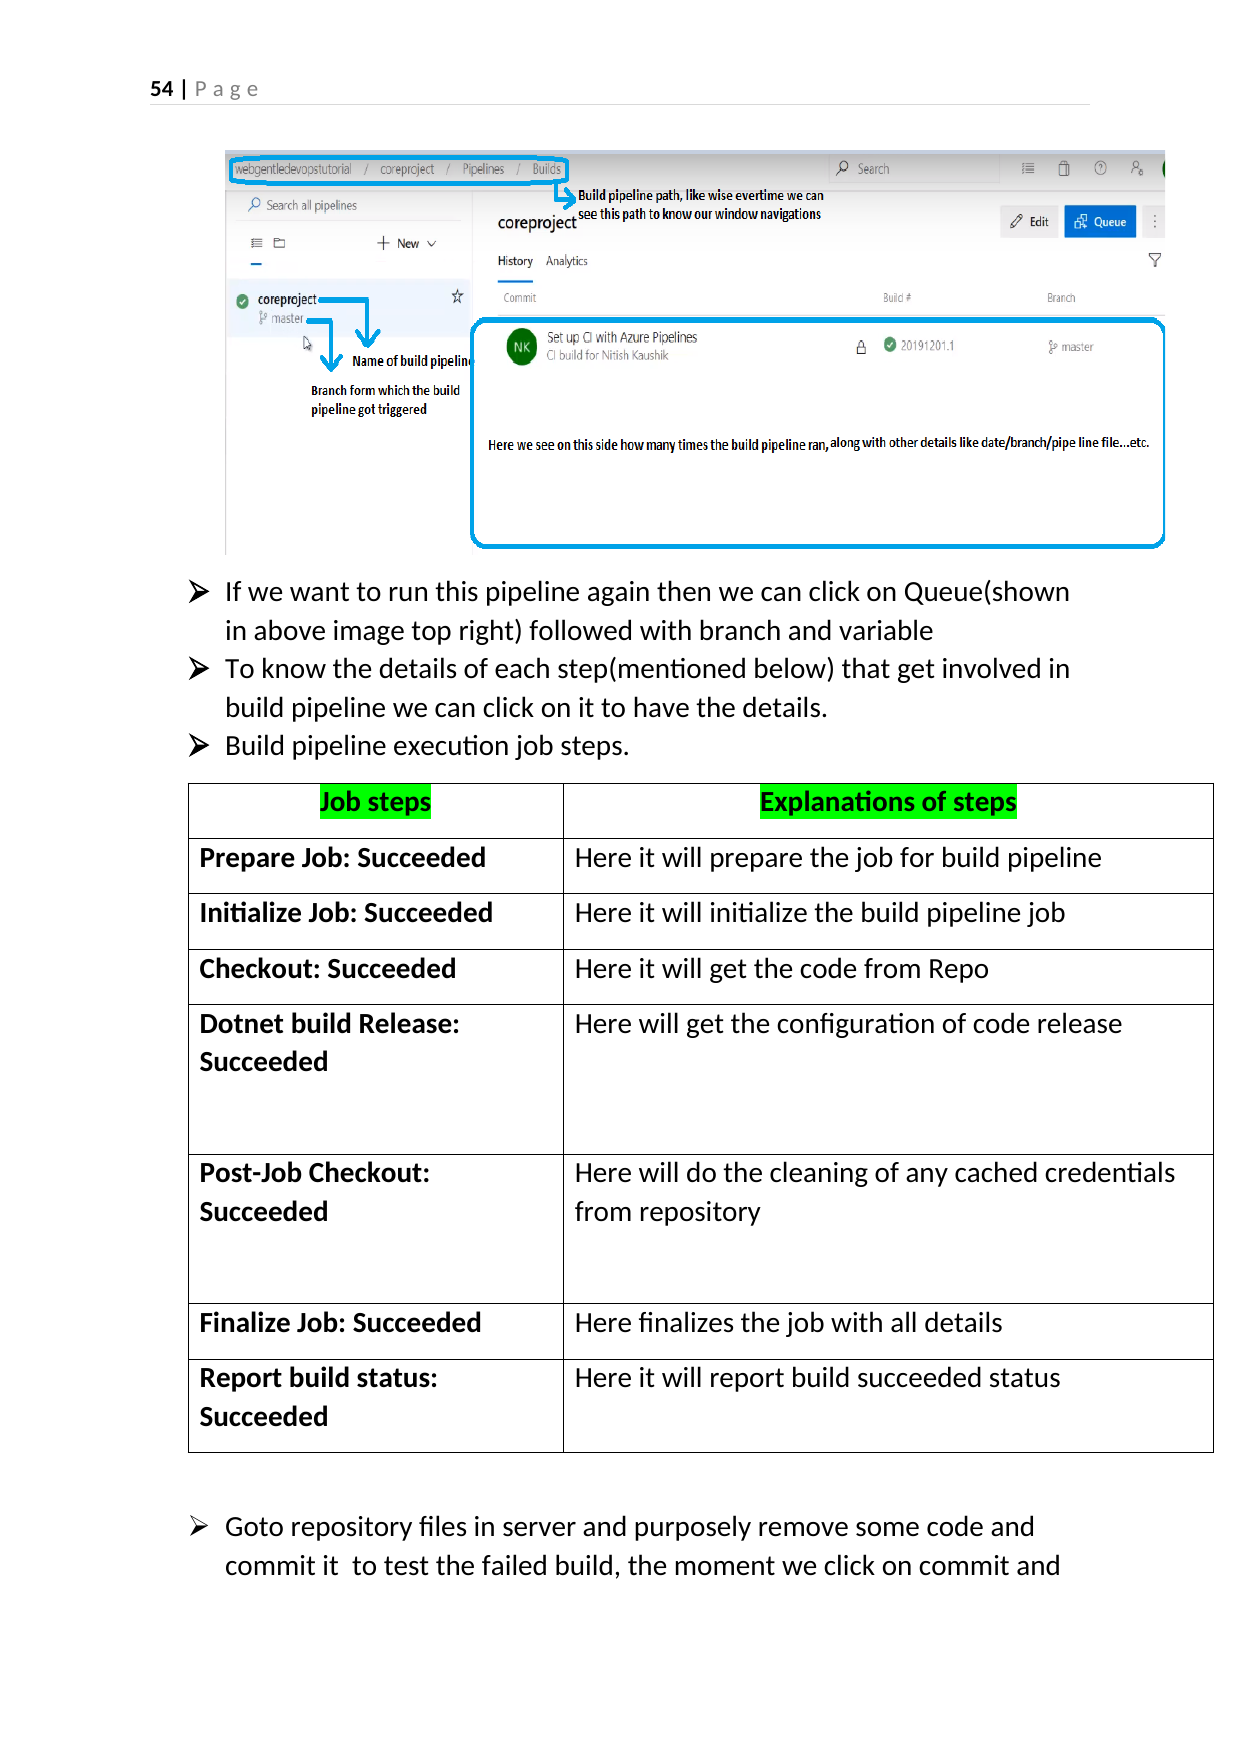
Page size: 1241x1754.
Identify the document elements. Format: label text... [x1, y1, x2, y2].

table_header Job steps [189, 784, 563, 838]
table_cell Here will do the cleaning of any cached credentials from repository [564, 1155, 1213, 1303]
list If we want to run this pipeline again then we can click on Queue(shown in above image top right) followed with branch and variable [187, 573, 1090, 648]
table_cell Here finalizes the job with all details [564, 1304, 1213, 1358]
table_cell Finalize Job: Succeeded [189, 1304, 563, 1358]
table_cell Prepare Job: Succeeded [189, 839, 563, 893]
list To know the details of each step(mentioned below) that get involved in build pipeline we can click on it to have the details. [187, 650, 1090, 724]
list Build pipeline execution job steps. [187, 727, 1090, 763]
table_header Explanations of steps [564, 784, 1213, 838]
table_cell Here it will report build succeeded status [564, 1360, 1213, 1452]
picture [225, 150, 1166, 555]
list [187, 1508, 1090, 1582]
table_cell Here it will prepare the job for build pipeline [564, 839, 1213, 893]
table_cell Checkout: Succeeded [189, 950, 563, 1004]
table_cell Dotnet build Release: Succeeded [189, 1005, 563, 1153]
table_cell Initialize Job: Succeeded [189, 894, 563, 949]
table_cell Here it will initialize the build pipeline job [564, 894, 1213, 949]
table_cell Post-Job Checkout: Succeeded [189, 1155, 563, 1303]
table_cell Report build status: Succeeded [189, 1360, 563, 1452]
table_cell Here it will get the code from Repo [564, 950, 1213, 1004]
table_cell Here will get the configuration of code release [564, 1005, 1213, 1153]
picture [475, 324, 1162, 543]
